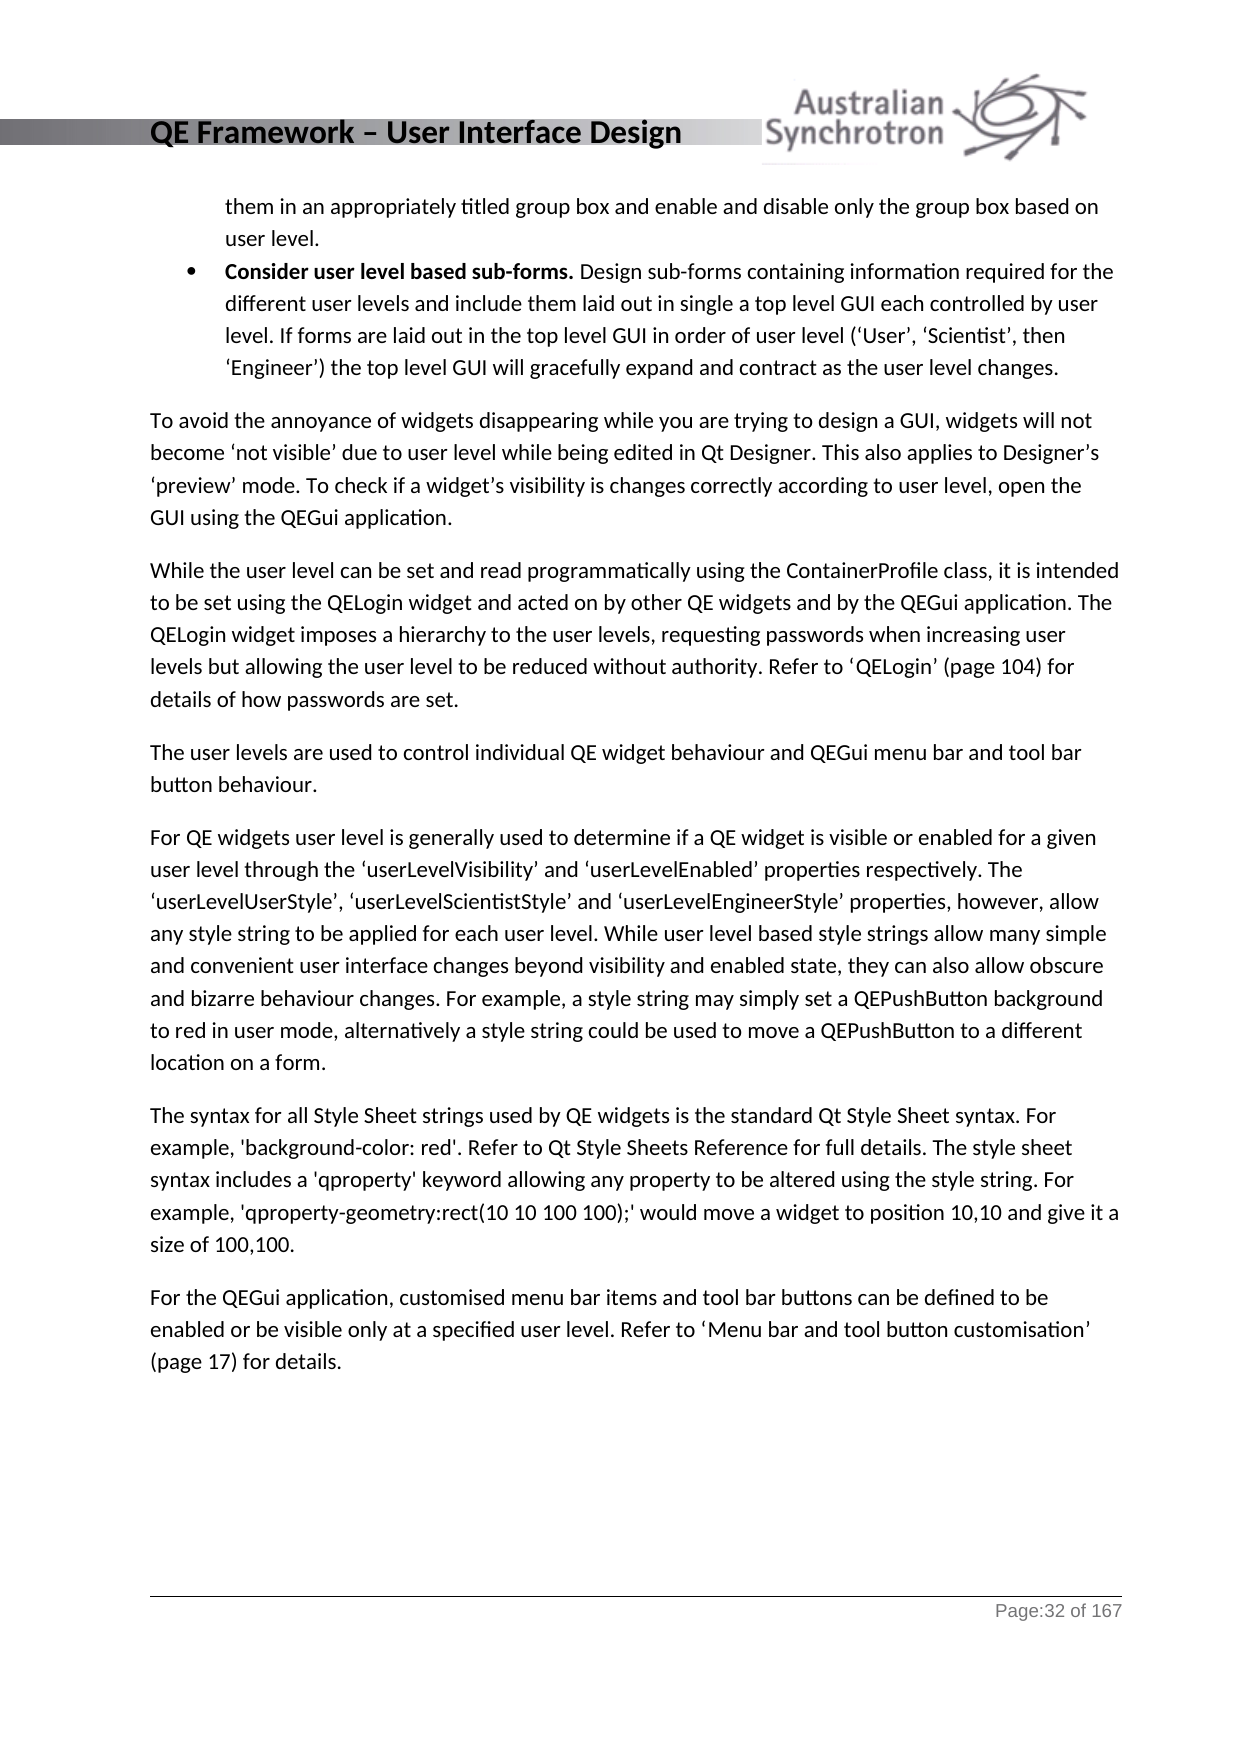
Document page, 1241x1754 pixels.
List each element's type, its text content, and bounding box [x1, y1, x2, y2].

text The user levels are used to control individual QE widget behaviour and QEGui menu bar and tool bar button behaviour. [150, 738, 1122, 798]
text While the user level can be set and read programmatically using the ContainerProfile class, it is intended to be set using the QELogin widget and acted on by other QE widgets and by the QEGui application. The QELogin widget imposes a hierarchy to the user levels, requesting passwords when increasing user levels but allowing the user level to be reduced without authority. Refer to ‘QELogin’ (page 104) for details of how passwords are set. [150, 556, 1122, 713]
picture [0, 73, 1090, 165]
picture [155, 125, 168, 140]
text To avoid the annoyance of widgets disappearing while you are trying to design a GUI, widgets will not become ‘not visible’ due to user level while being edited in Qt Designer. This also applies to Designer’s ‘preview’ mode. To check if a widget’s visibility is changes correctly according to user level, open the GUI using the QEGui application. [150, 406, 1122, 531]
text For the QEGui application, customised menu bar items and tool bar buttons can be defined to be enabled or be visible only at a specified user level. Refer to ‘Menu bar and tool button customisation’ (page 17) for details. [150, 1283, 1122, 1375]
list Consider user level based sub-forms. Design sub-forms containing information required for the different user levels and include them laid out in single a top level GUI each controlled by user level. If forms are laid out in the top level GUI in order of user level (‘User’, ‘Scientist’, then ‘Engineer’) the top level GUI will gracefully expand and contract as the user level changes. [187, 257, 1122, 381]
text For QE widgets user level is generally used to determine if a QE widget is visible or enabled for a given user level through the ‘userLevelVisibility’ and ‘userLevelEnabled’ properties respectively. The ‘userLevelUserStyle’, ‘userLevelScientistStyle’ and ‘userLevelEngineerStyle’ properties, however, allow any style string to be applied for each user level. While user level based style strings allow many simple and convenient user interface changes beyond visibility and enabled state, they can also allow obscure and bizarre behaviour changes. For example, a style string may simply set a QEPushButton background to red in user mode, alternatively a style string could be used to move a QEPushButton to a different location on a form. [150, 823, 1122, 1076]
text The syntax for all Style Sheet strings used by QE widgets is the standard Qt Style Sheet syntax. For example, 'background-color: red'. Refer to Qt Style Sheets Reference for full details. The style sheet syntax includes a 'qproperty' keyword allowing any property to be altered using the style string. For example, 'qproperty-geometry:rect(10 10 100 100);' would move a widget to position 10,10 and give it a size of 100,100. [150, 1101, 1122, 1258]
